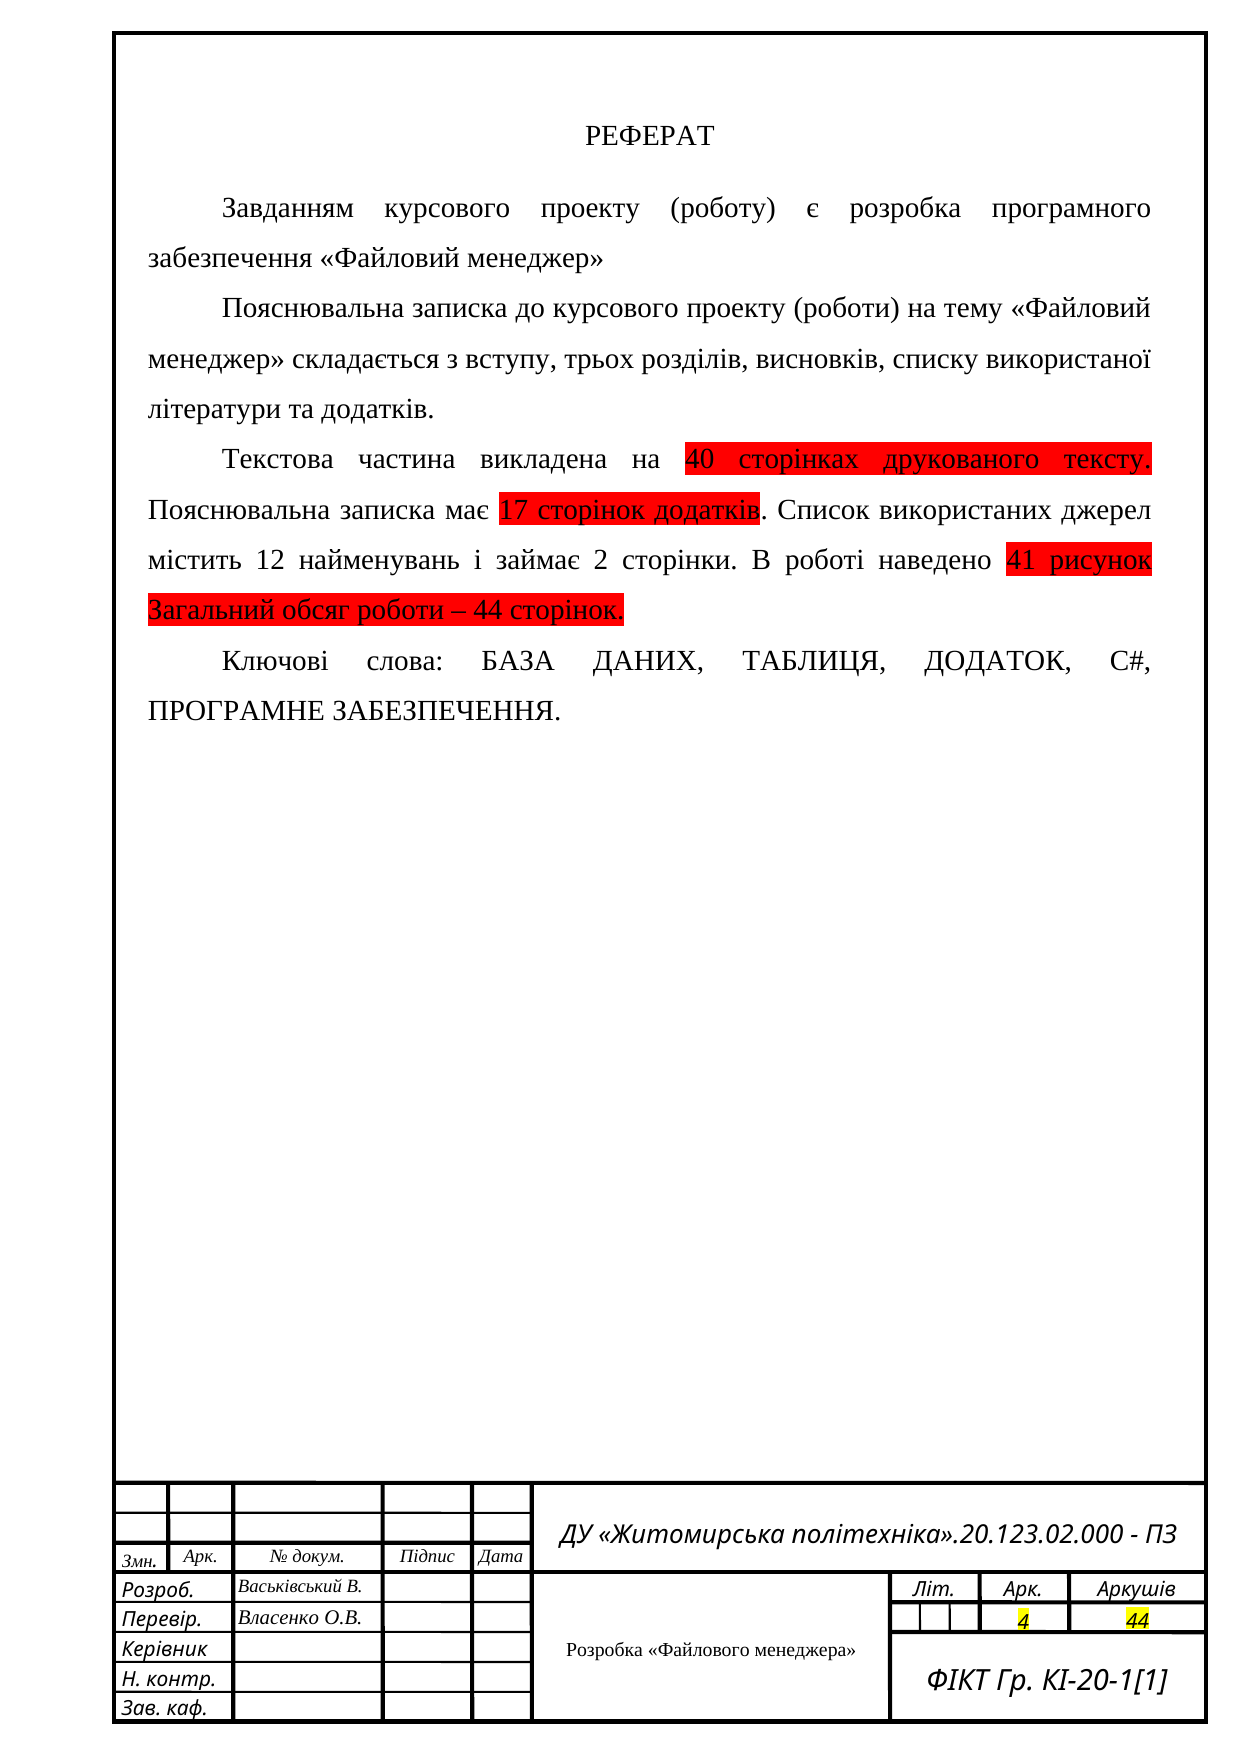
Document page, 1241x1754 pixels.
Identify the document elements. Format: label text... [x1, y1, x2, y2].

text Пояснювальна записка до курсового проекту (роботи) на тему «Файловий менеджер» складається з вступу, трьох розділів, висновків, списку використаної літератури та додатків. [148, 291, 1152, 425]
text Текстова частина викладена на 40 сторінках друкованого тексту. Пояснювальна записка має 17 сторінок додатків. Список використаних джерел містить 12 найменувань і займає 2 сторінки. В роботі наведено 41 рисунок Загальний обсяг роботи – 44 сторінок. [148, 442, 1152, 626]
text РЕФЕРАТ [148, 118, 1152, 152]
text Ключові слова: БАЗА ДАНИХ, ТАБЛИЦЯ, ДОДАТОК, С#, ПРОГРАМНЕ ЗАБЕЗПЕЧЕННЯ. [148, 643, 1152, 727]
text Завданням курсового проекту (роботу) є розробка програмного забезпечення «Файловий менеджер» [148, 190, 1152, 274]
